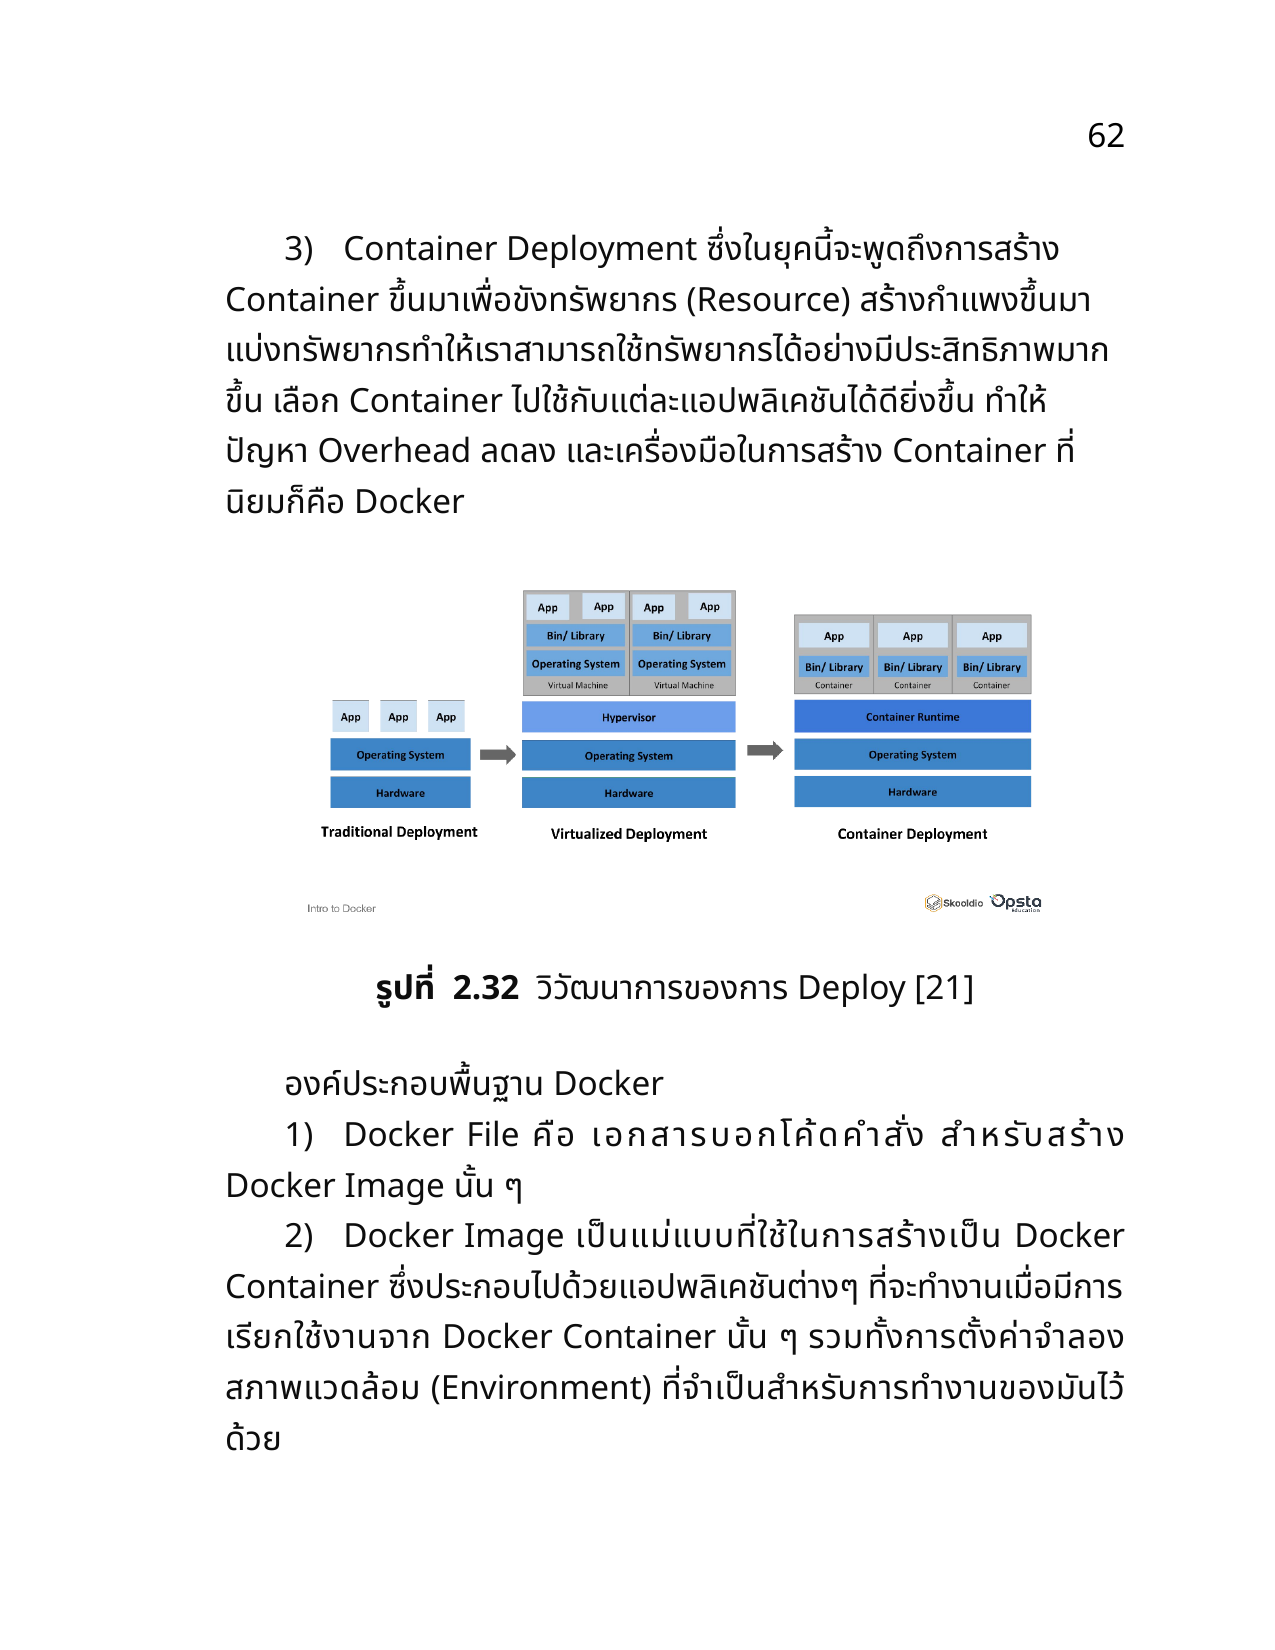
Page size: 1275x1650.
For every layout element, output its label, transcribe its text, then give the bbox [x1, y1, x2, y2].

list องค์ประกอบพื้นฐาน Docker [225, 1060, 1125, 1111]
picture [300, 573, 1050, 919]
list รูปที่ 2.32 วิวัฒนาการของการ Deploy [21] [225, 964, 1125, 1015]
list 2) Docker Image เป็นแม่แบบที่ใช้ในการสร้างเป็น Docker Container ซึ่งประกอบไปด้วยแอปพลิเคชันต่างๆ ที่จะทำงานเมื่อมีการเรียกใช้งานจาก Docker Container นั้น ๆ รวมทั้งการตั้งค่าจำลองสภาพแวดล้อม (Environment) ที่จำเป็นสำหรับการทำงานของมันไว้ด้วย [225, 1212, 1125, 1465]
list 1) Docker File คือ เอกสารบอกโค้ดคำสั่ง สำหรับสร้าง Docker Image นั้น ๆ [225, 1111, 1125, 1212]
list 3) Container Deployment ซึ่งในยุคนี้จะพูดถึงการสร้าง Container ขึ้นมาเพื่อขังทรัพยากร (Resource) สร้างกำแพงขึ้นมาแบ่งทรัพยากรทำให้เราสามารถใช้ทรัพยากรได้อย่างมีประสิทธิภาพมากขึ้น เลือก Container ไปใช้กับแต่ละแอปพลิเคชันได้ดียิ่งขึ้น ทำให้ปัญหา Overhead ลดลง และเครื่องมือในการสร้าง Container ที่นิยมก็คือ Docker [225, 225, 1125, 528]
